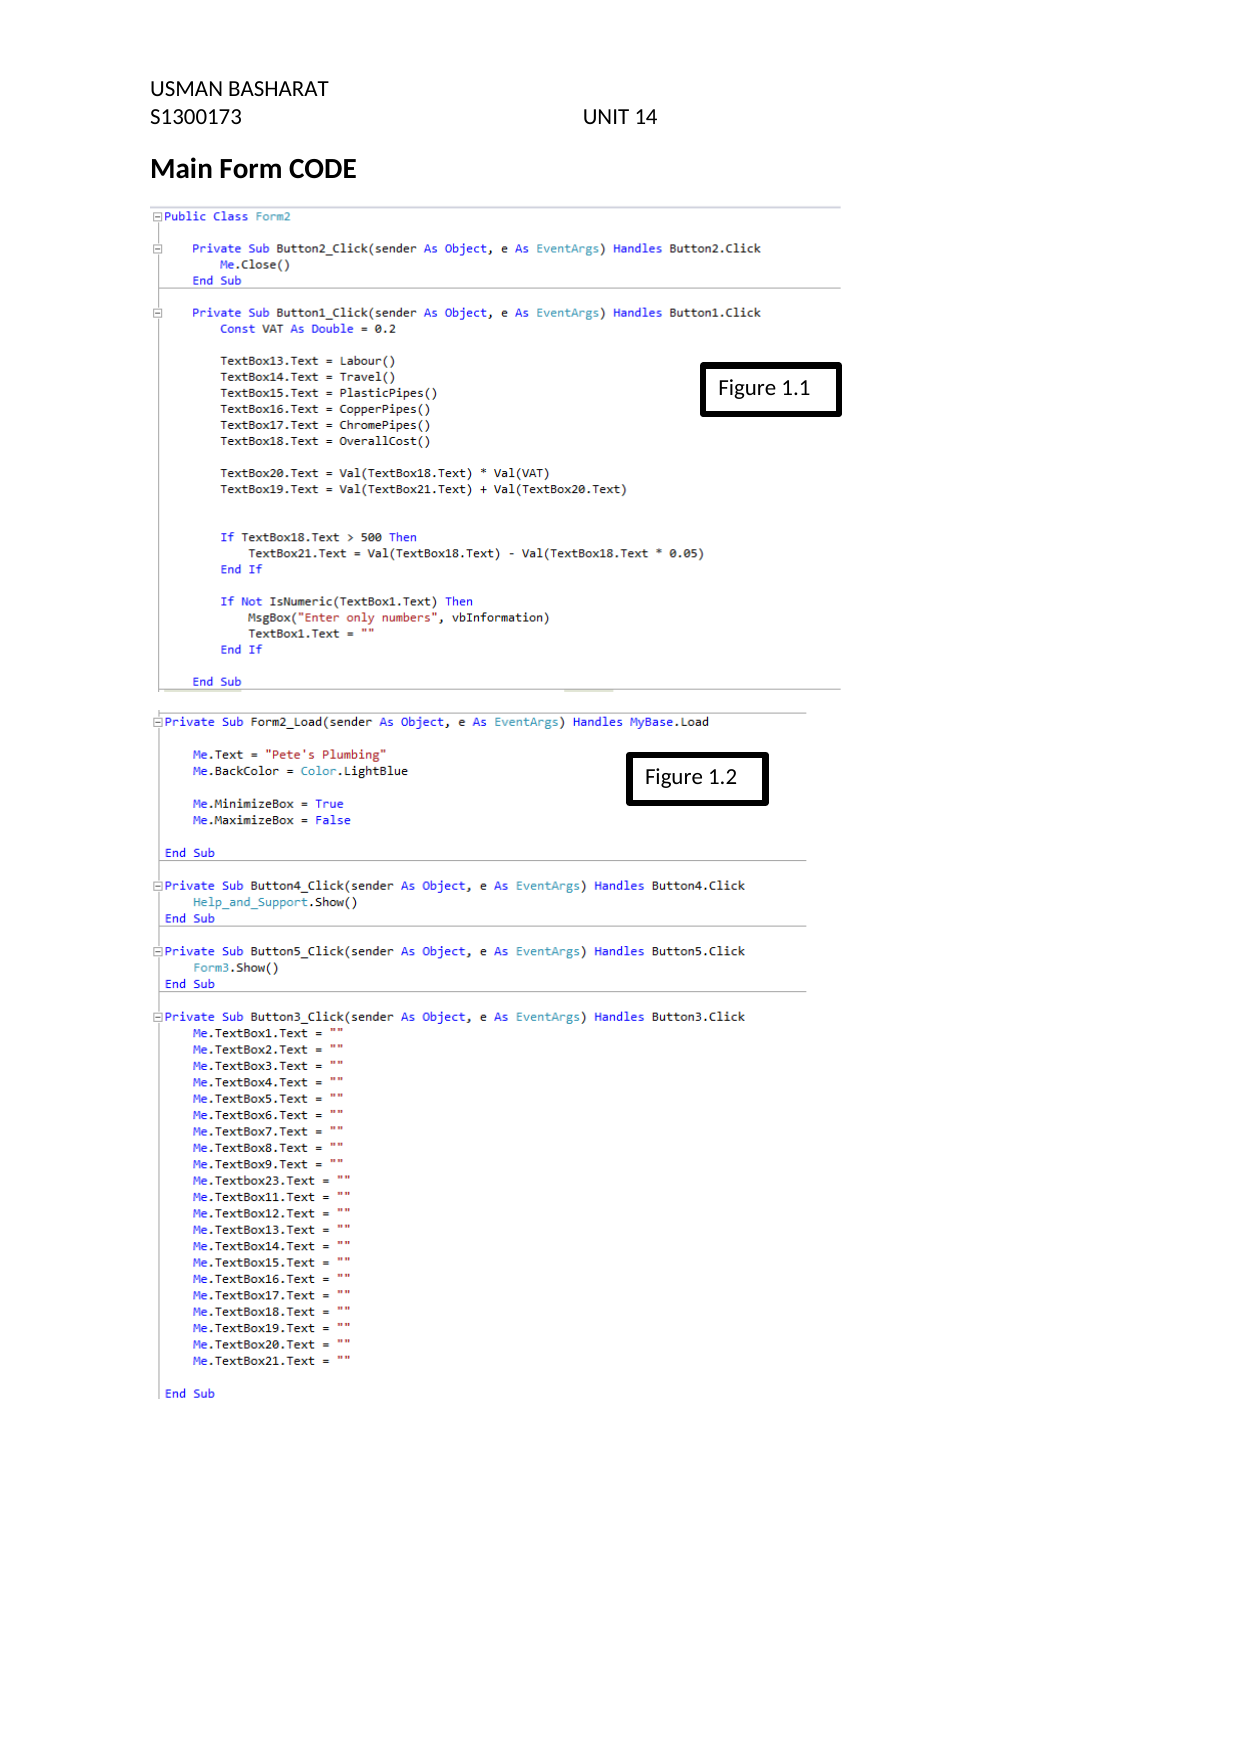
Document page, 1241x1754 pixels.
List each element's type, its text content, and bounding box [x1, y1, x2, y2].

picture [150, 710, 807, 1399]
picture [150, 205, 841, 692]
text Main Form CODE [150, 150, 1090, 186]
